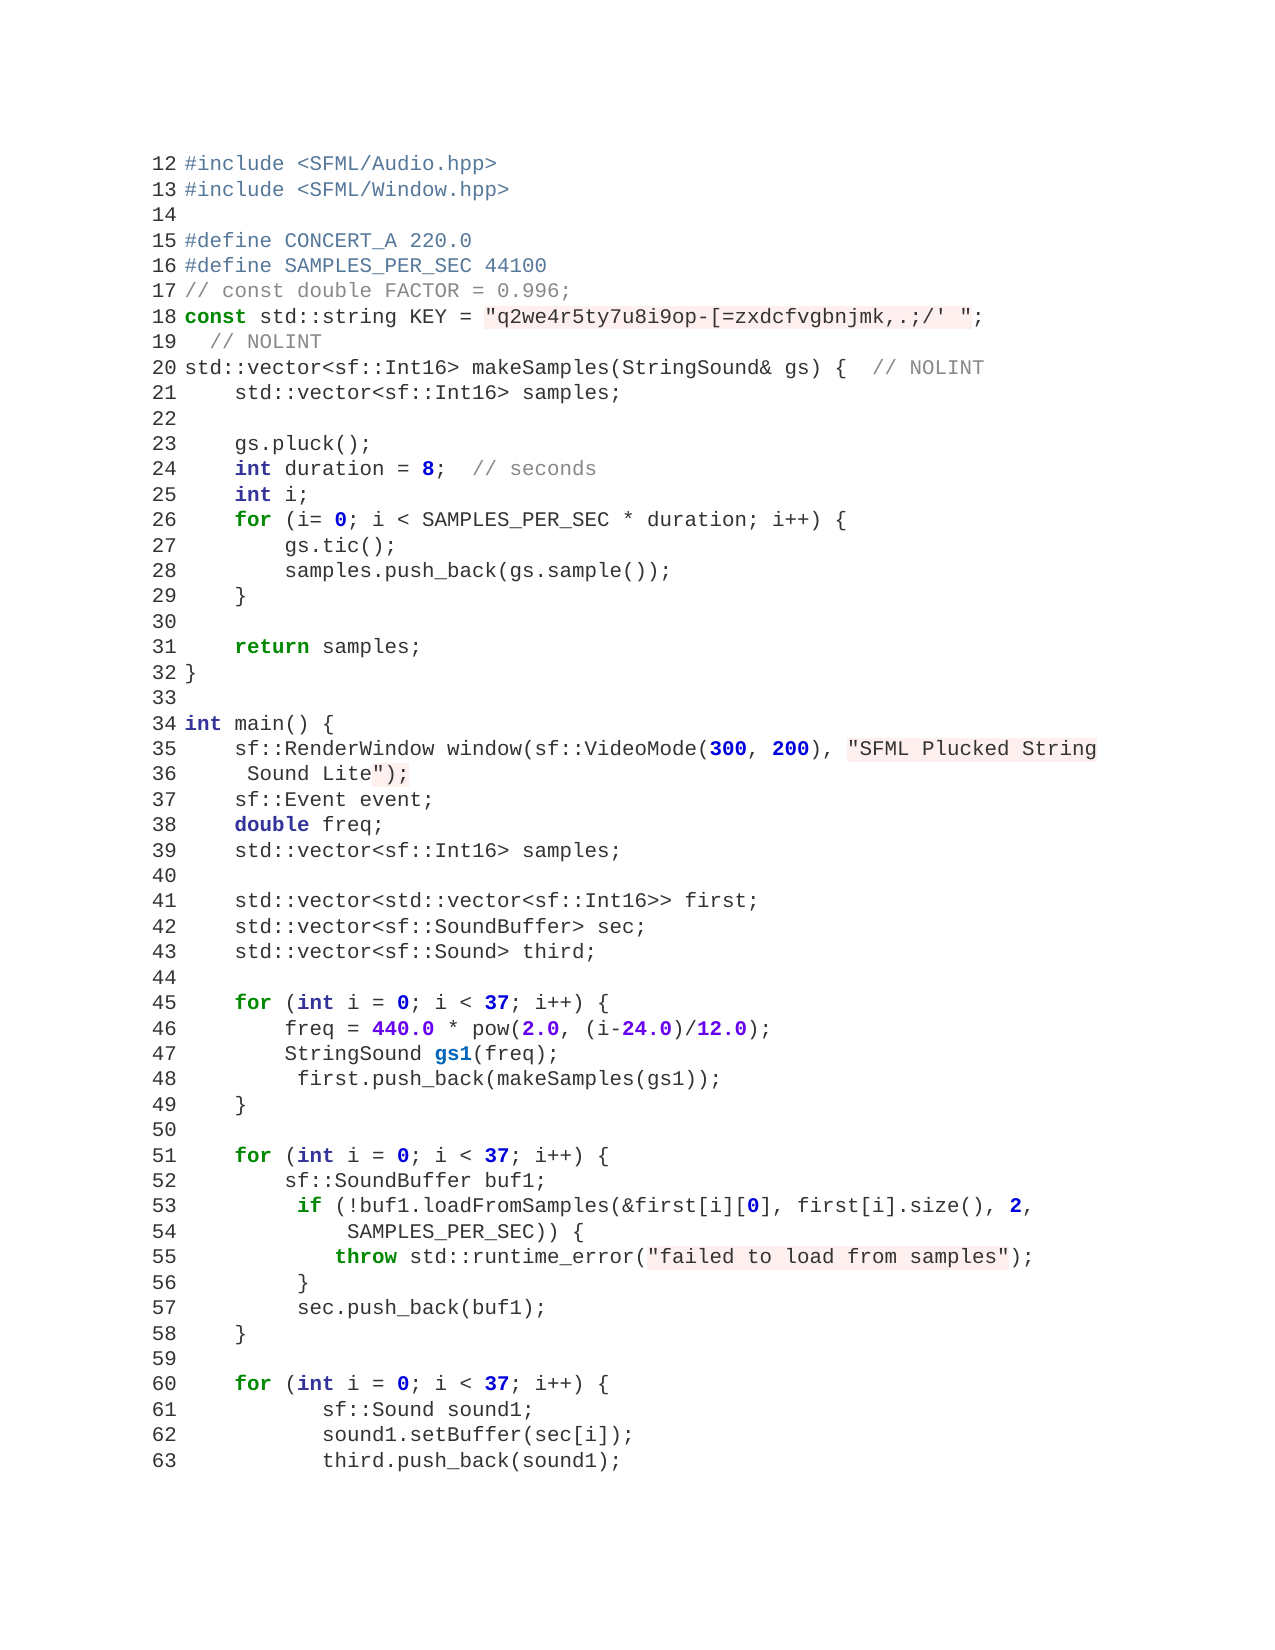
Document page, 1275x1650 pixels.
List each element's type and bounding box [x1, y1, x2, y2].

table_header [150, 150, 183, 1475]
table_header [183, 150, 1103, 1475]
